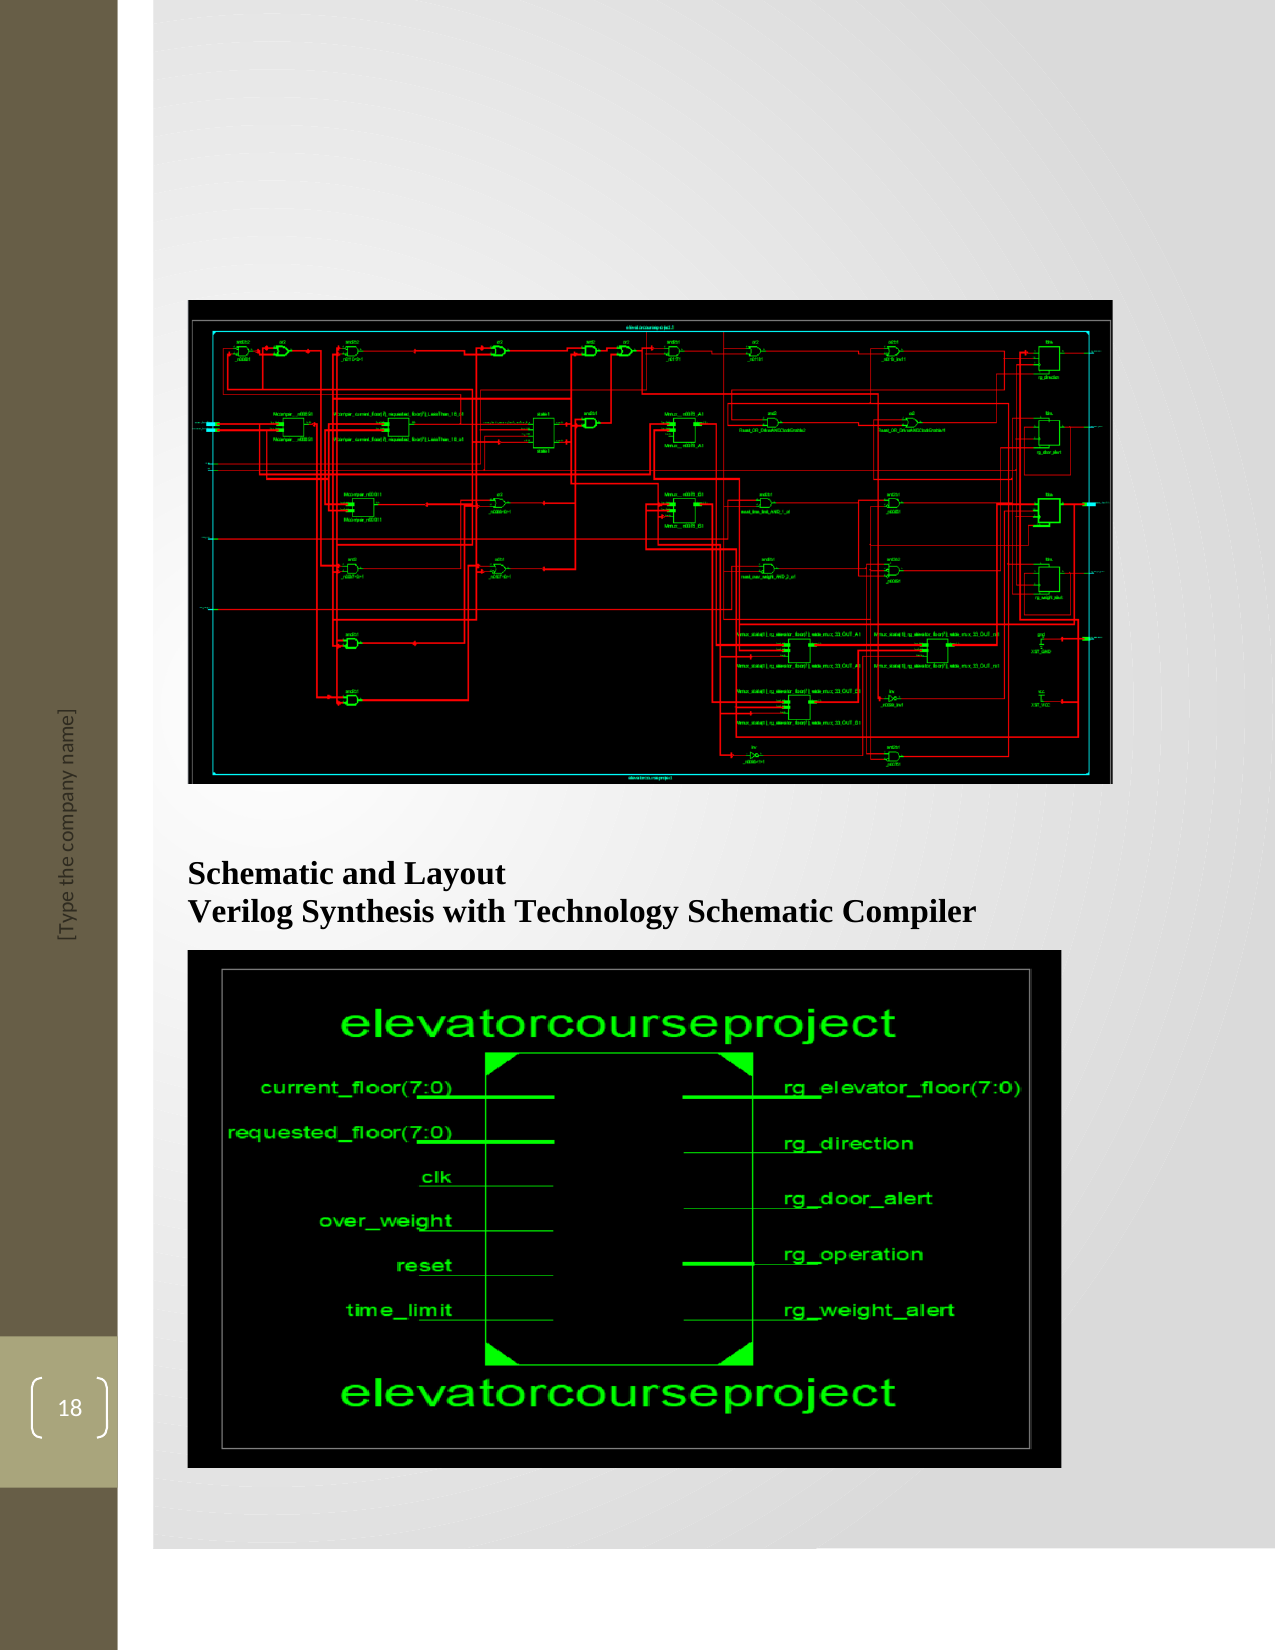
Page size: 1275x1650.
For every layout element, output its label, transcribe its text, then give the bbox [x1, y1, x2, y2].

picture [187, 950, 1062, 1468]
text Verilog Synthesis with Technology Schematic Compiler [187, 892, 1050, 930]
text Schematic and Layout [187, 853, 1050, 892]
picture [187, 300, 1113, 784]
